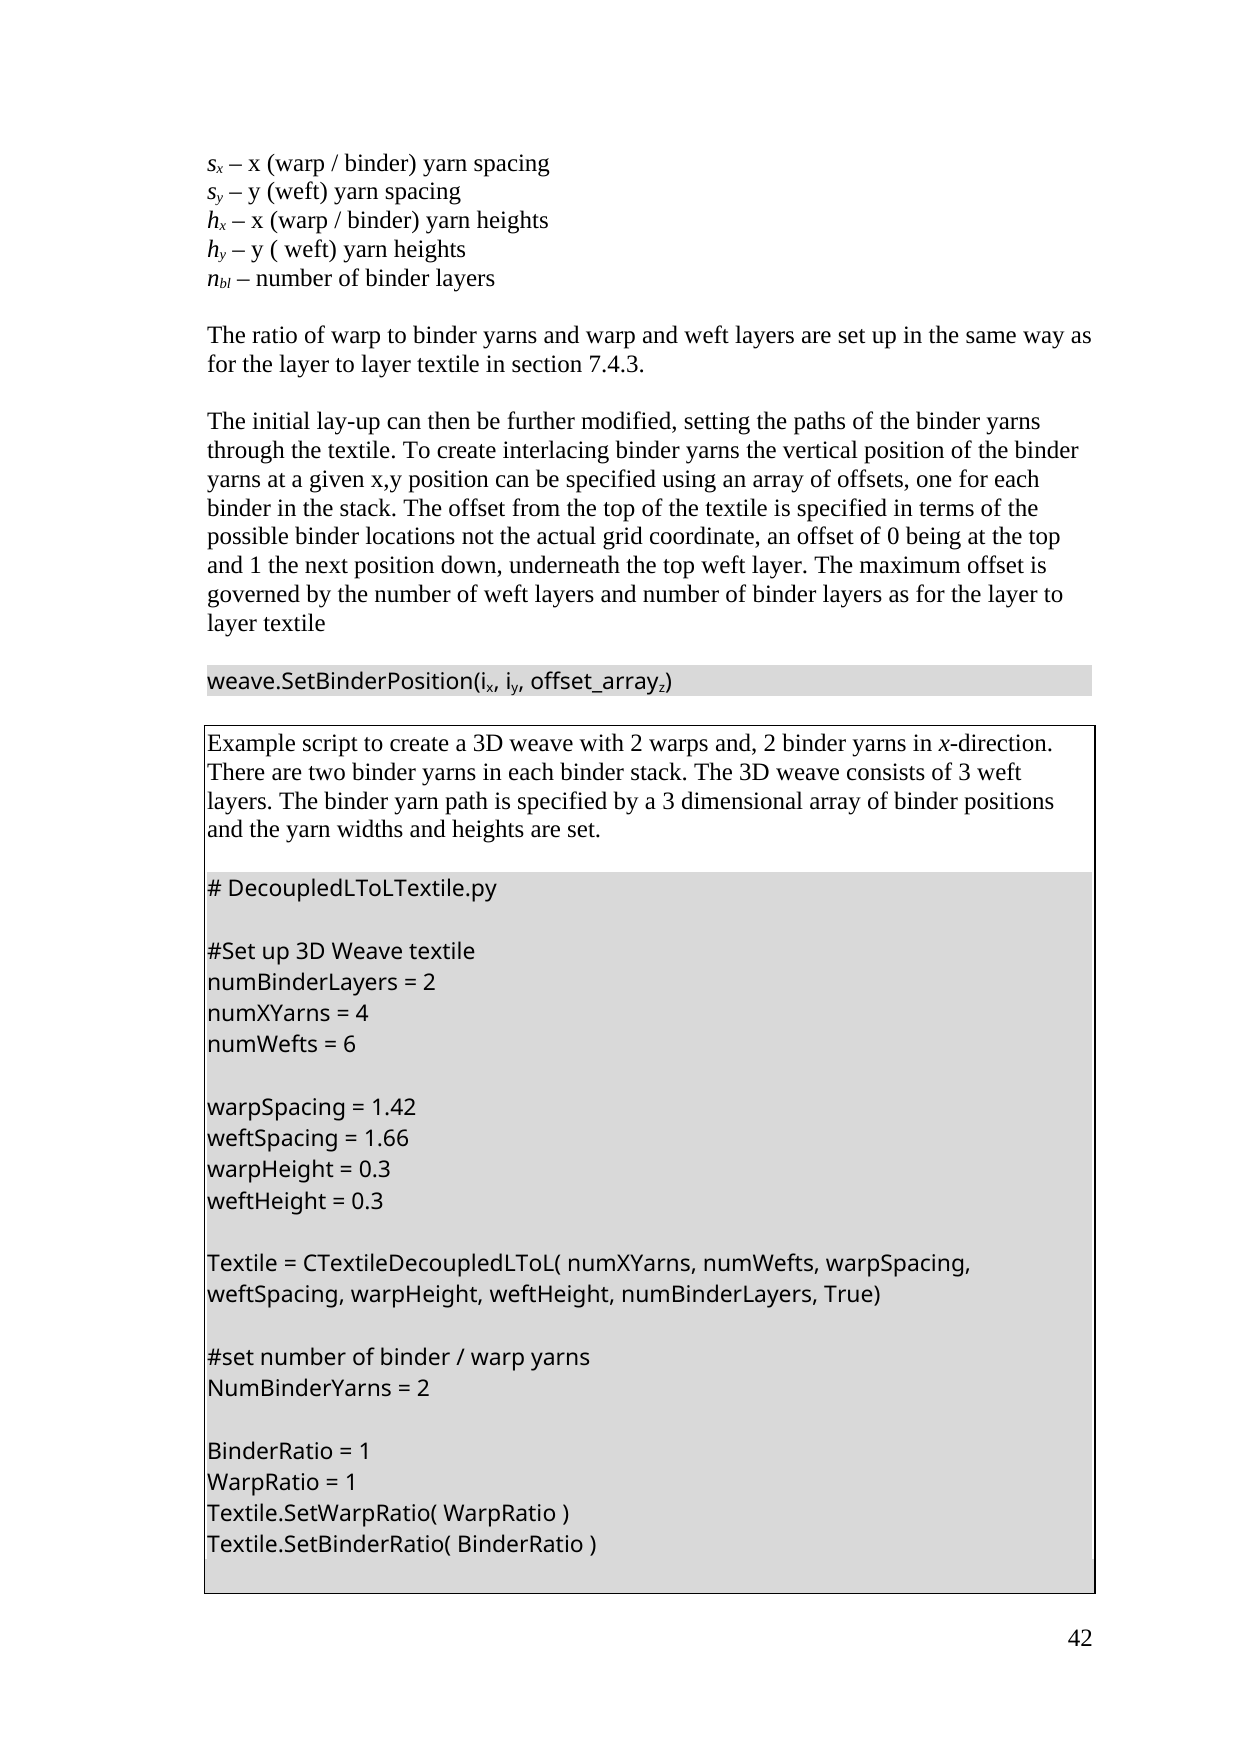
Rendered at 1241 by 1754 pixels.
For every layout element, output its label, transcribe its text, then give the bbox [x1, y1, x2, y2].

text # DecoupledLToLTextile.py [207, 872, 1092, 903]
text weftHeight = 0.3 [207, 1184, 1092, 1216]
text sy – y (weft) yarn spacing [207, 176, 1092, 205]
text warpSpacing = 1.42 [207, 1091, 1092, 1122]
text weftSpacing = 1.66 [207, 1122, 1092, 1153]
text hy – y ( weft) yarn heights [207, 234, 1092, 263]
text WarpRatio = 1 [207, 1466, 1092, 1497]
text nbl – number of binder layers [207, 263, 1092, 291]
text Example script to create a 3D weave with 2 warps and, 2 binder yarns in x-direction. There are two binder yarns in each binder stack. The 3D weave consists of 3 weft layers. The binder yarn path is specified by a 3 dimensional array of binder positions and the yarn widths and heights are set. [205, 726, 1094, 843]
text Textile.SetBinderRatio( BinderRatio ) [207, 1528, 1092, 1556]
text numBinderLayers = 2 [207, 966, 1092, 997]
text #set number of binder / warp yarns [207, 1341, 1092, 1372]
text Textile.SetWarpRatio( WarpRatio ) [207, 1497, 1092, 1528]
text weave.SetBinderPosition(ix, iy, offset_arrayz) [207, 665, 1092, 696]
text numXYarns = 4 [207, 997, 1092, 1028]
text The ratio of warp to binder yarns and warp and weft layers are set up in the same way as for the layer to layer textile in section 7.4.3. [207, 320, 1092, 378]
text Textile = CTextileDecoupledLToL( numXYarns, numWefts, warpSpacing, weftSpacing, warpHeight, weftHeight, numBinderLayers, True) [207, 1247, 1092, 1309]
text #Set up 3D Weave textile [207, 934, 1092, 966]
text warpHeight = 0.3 [207, 1153, 1092, 1184]
text sx – x (warp / binder) yarn spacing [207, 148, 1092, 176]
text NumBinderYarns = 2 [207, 1372, 1092, 1403]
text hx – x (warp / binder) yarn heights [207, 205, 1092, 234]
text numWefts = 6 [207, 1028, 1092, 1059]
text BinderRatio = 1 [207, 1434, 1092, 1466]
text The initial lay-up can then be further modified, setting the paths of the binder yarns through the textile. To create interlacing binder yarns the vertical position of the binder yarns at a given x,y position can be specified using an array of offsets, one for each binder in the stack. The offset from the top of the textile is specified in terms of the possible binder locations not the actual grid coordinate, an offset of 0 being at the top and 1 the next position down, underneath the top weft layer. The maximum offset is governed by the number of weft layers and number of binder layers as for the layer to layer textile [207, 406, 1092, 636]
